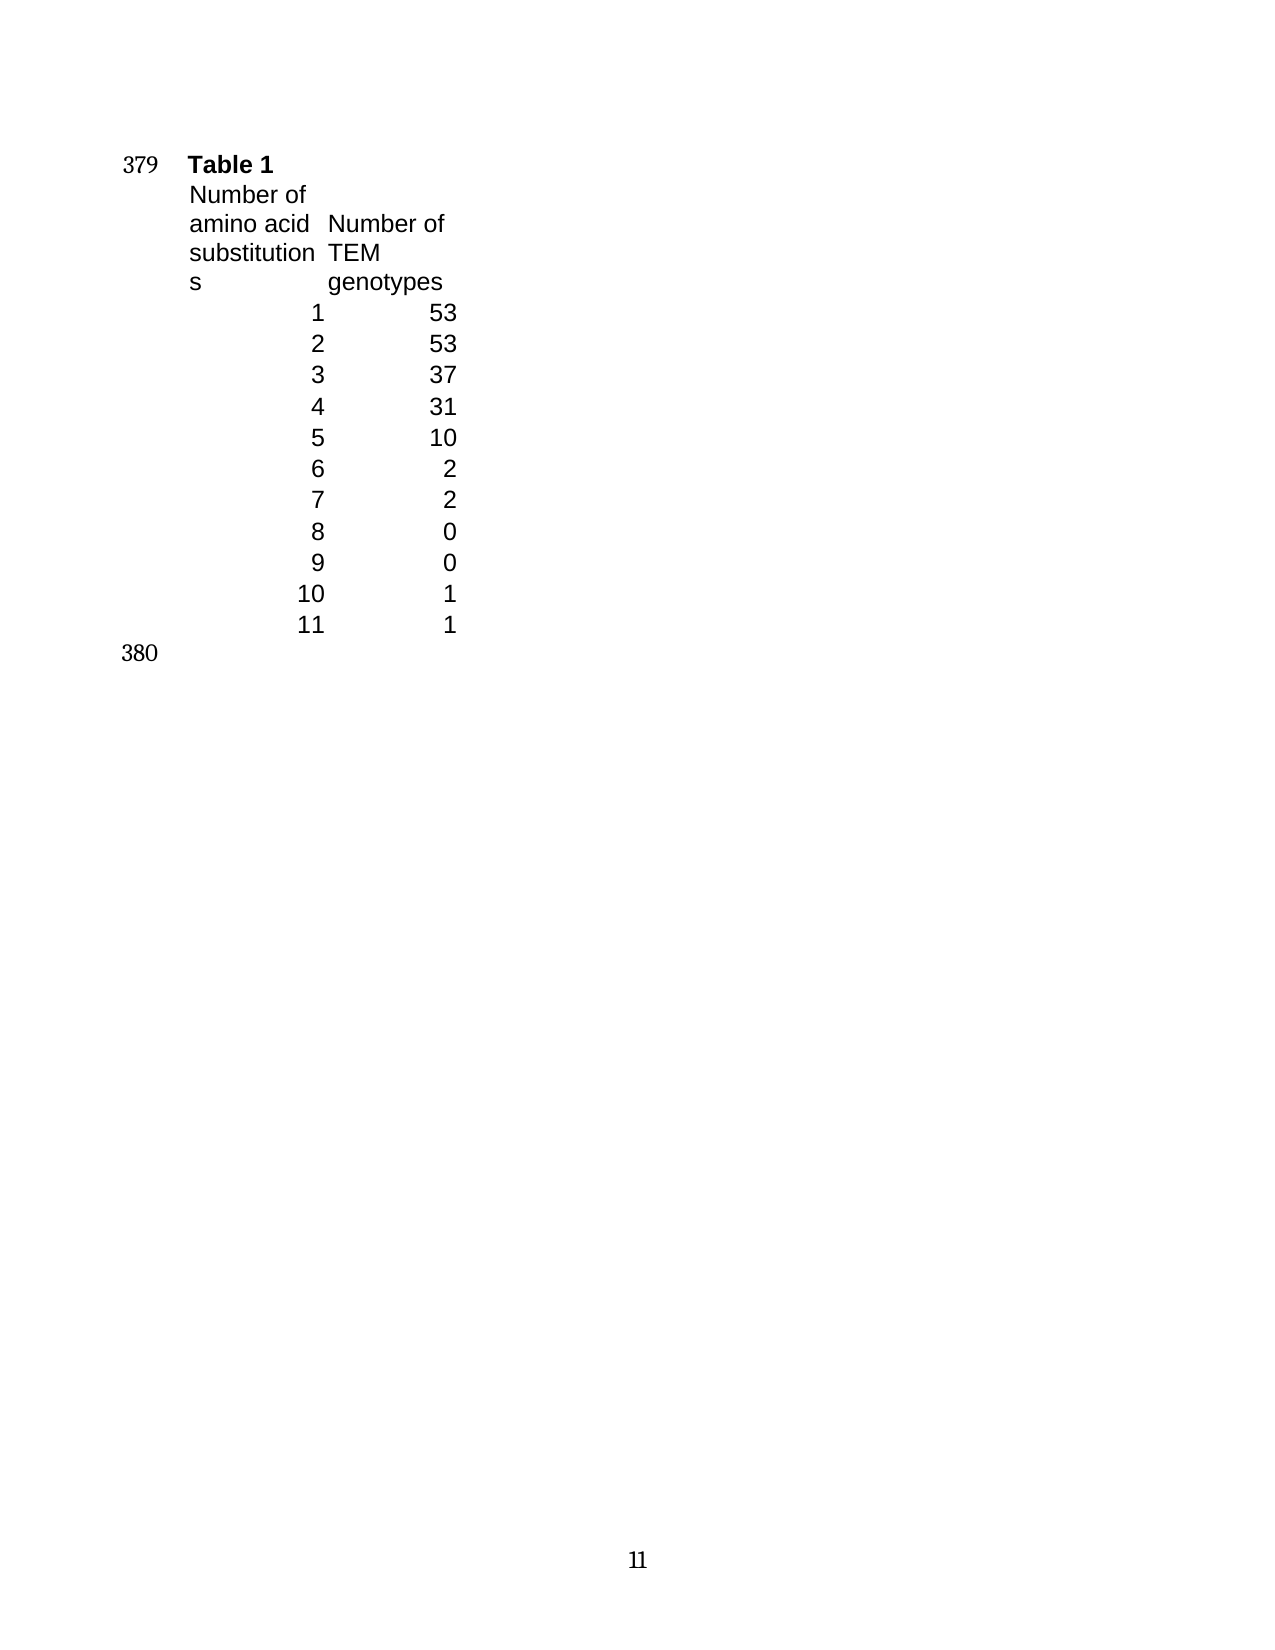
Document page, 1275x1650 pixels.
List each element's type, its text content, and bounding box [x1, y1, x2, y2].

table_cell 10 [188, 577, 326, 608]
table_cell 10 [326, 420, 458, 452]
table_cell 37 [326, 358, 458, 389]
table_cell 2 [326, 452, 458, 483]
table_cell 53 [326, 295, 458, 327]
table_cell 6 [188, 452, 326, 483]
text Table 1 [187, 150, 1087, 179]
table_cell 3 [188, 358, 326, 389]
table_cell 0 [326, 514, 458, 545]
table_cell 1 [188, 295, 326, 327]
table_cell 9 [188, 545, 326, 577]
table_header Number of TEM genotypes [326, 179, 458, 295]
table_cell 8 [188, 514, 326, 545]
table_cell 5 [188, 420, 326, 452]
table_header Number of amino acid substitutions [188, 179, 326, 295]
table_cell 1 [326, 608, 458, 639]
table_cell 0 [326, 545, 458, 577]
table_cell 1 [326, 577, 458, 608]
table_cell 4 [188, 389, 326, 420]
table_cell 2 [326, 483, 458, 514]
table_cell 2 [188, 327, 326, 358]
table_cell 7 [188, 483, 326, 514]
table_cell 11 [188, 608, 326, 639]
table_cell 31 [326, 389, 458, 420]
table_cell 53 [326, 327, 458, 358]
